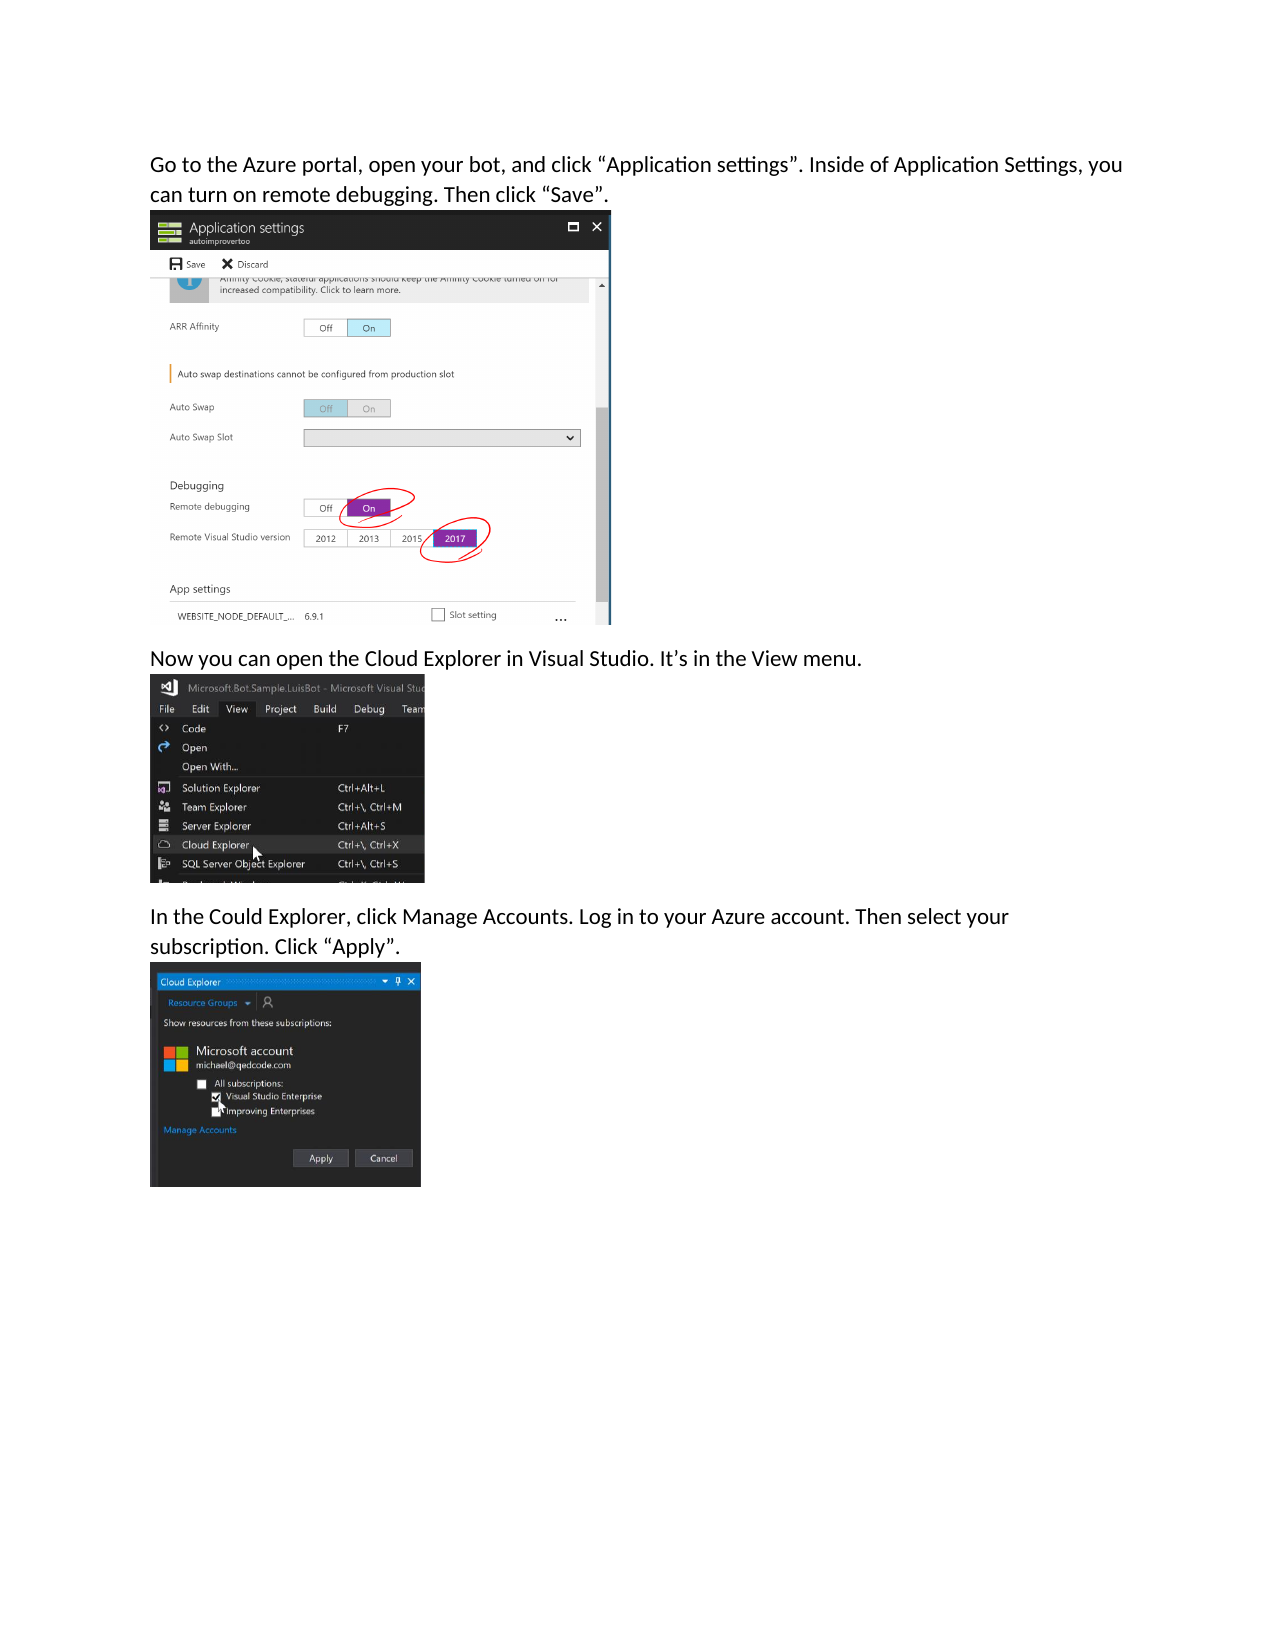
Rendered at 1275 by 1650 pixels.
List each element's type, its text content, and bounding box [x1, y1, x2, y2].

text In the Could Explorer, click Manage Accounts. Log in to your Azure account. Then select your subscription. Click “Apply”. [150, 902, 1125, 1187]
picture [150, 674, 425, 883]
picture [150, 210, 612, 625]
text Now you can open the Cloud Explorer in Visual Studio. It’s in the View menu. [150, 644, 1125, 883]
picture [150, 962, 421, 1187]
